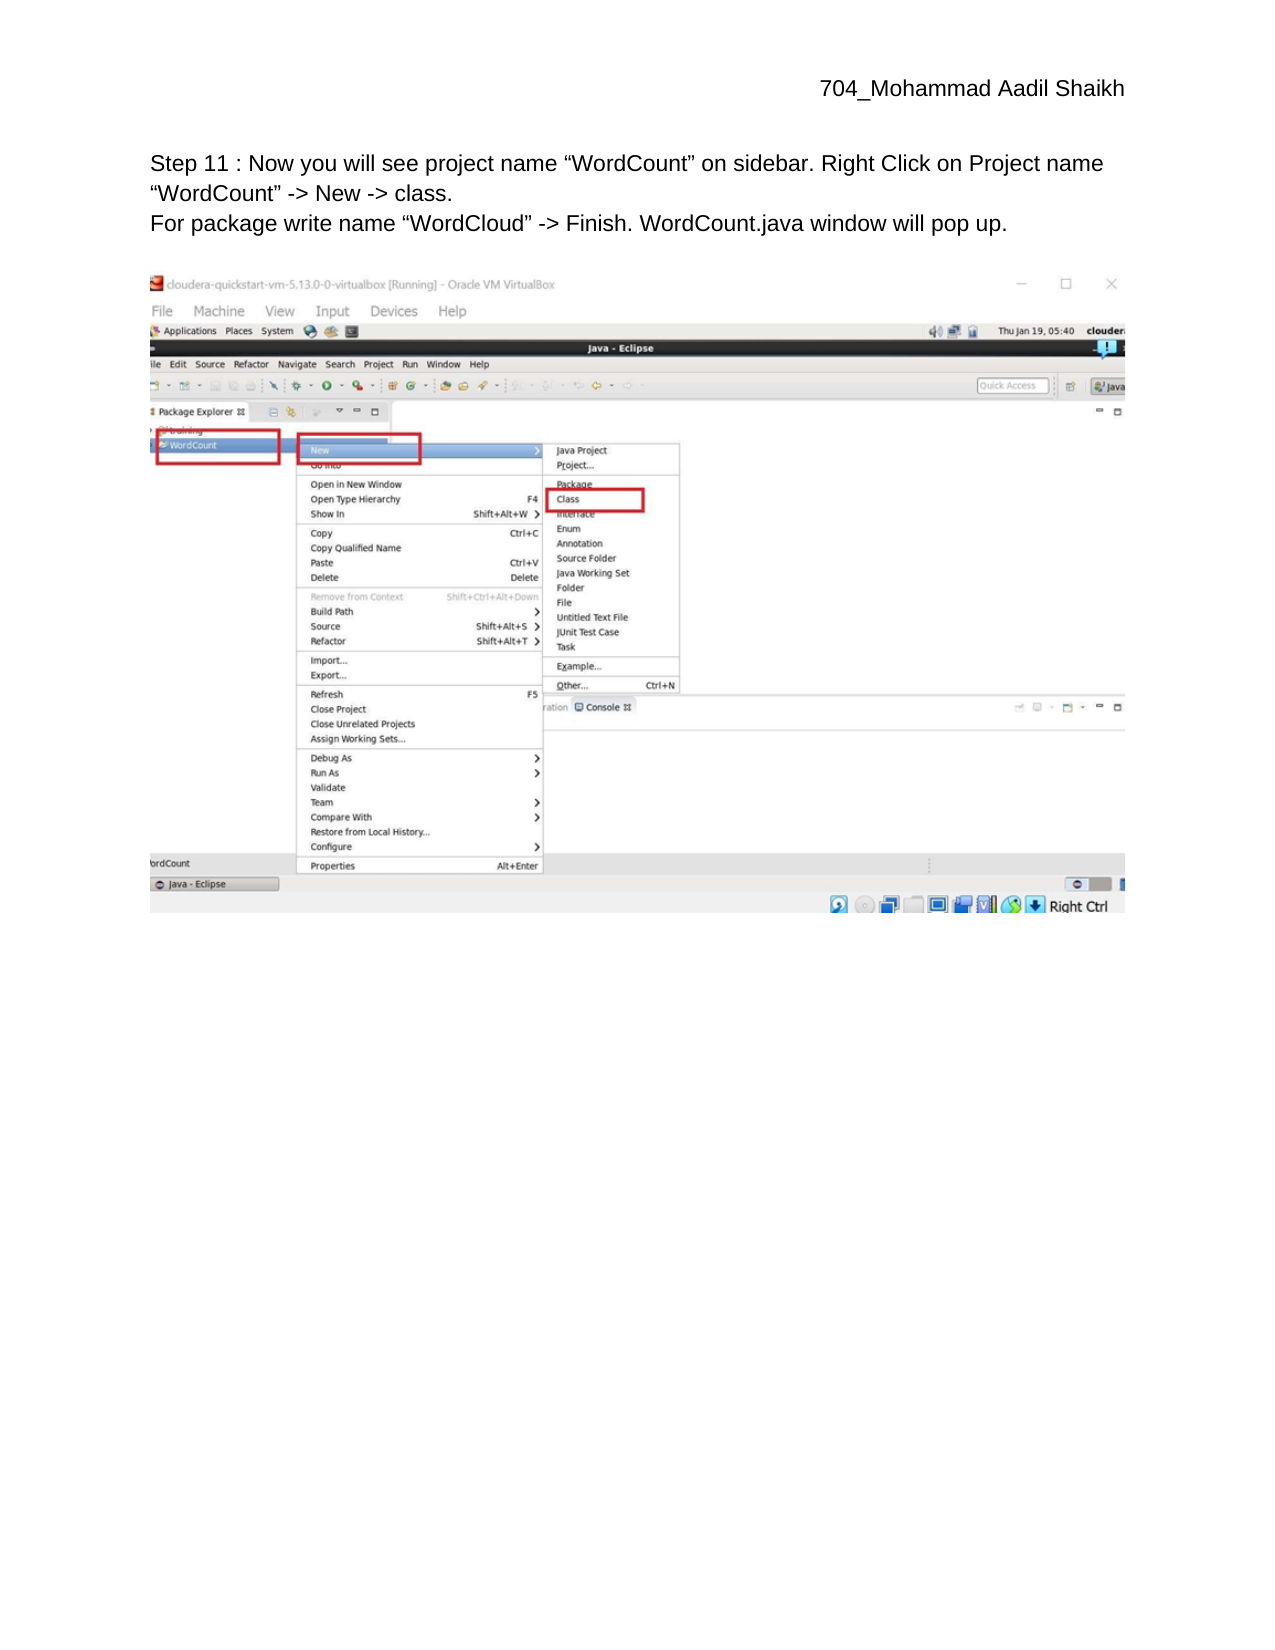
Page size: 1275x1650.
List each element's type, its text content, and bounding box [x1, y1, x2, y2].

text Step 11 : Now you will see project name “WordCount” on sidebar. Right Click on Project name “WordCount” -> New -> class. [150, 150, 1125, 207]
text For package write name “WordCloud” -> Finish. WordCount.java window will pop up. [150, 210, 1125, 237]
picture [150, 270, 1125, 913]
